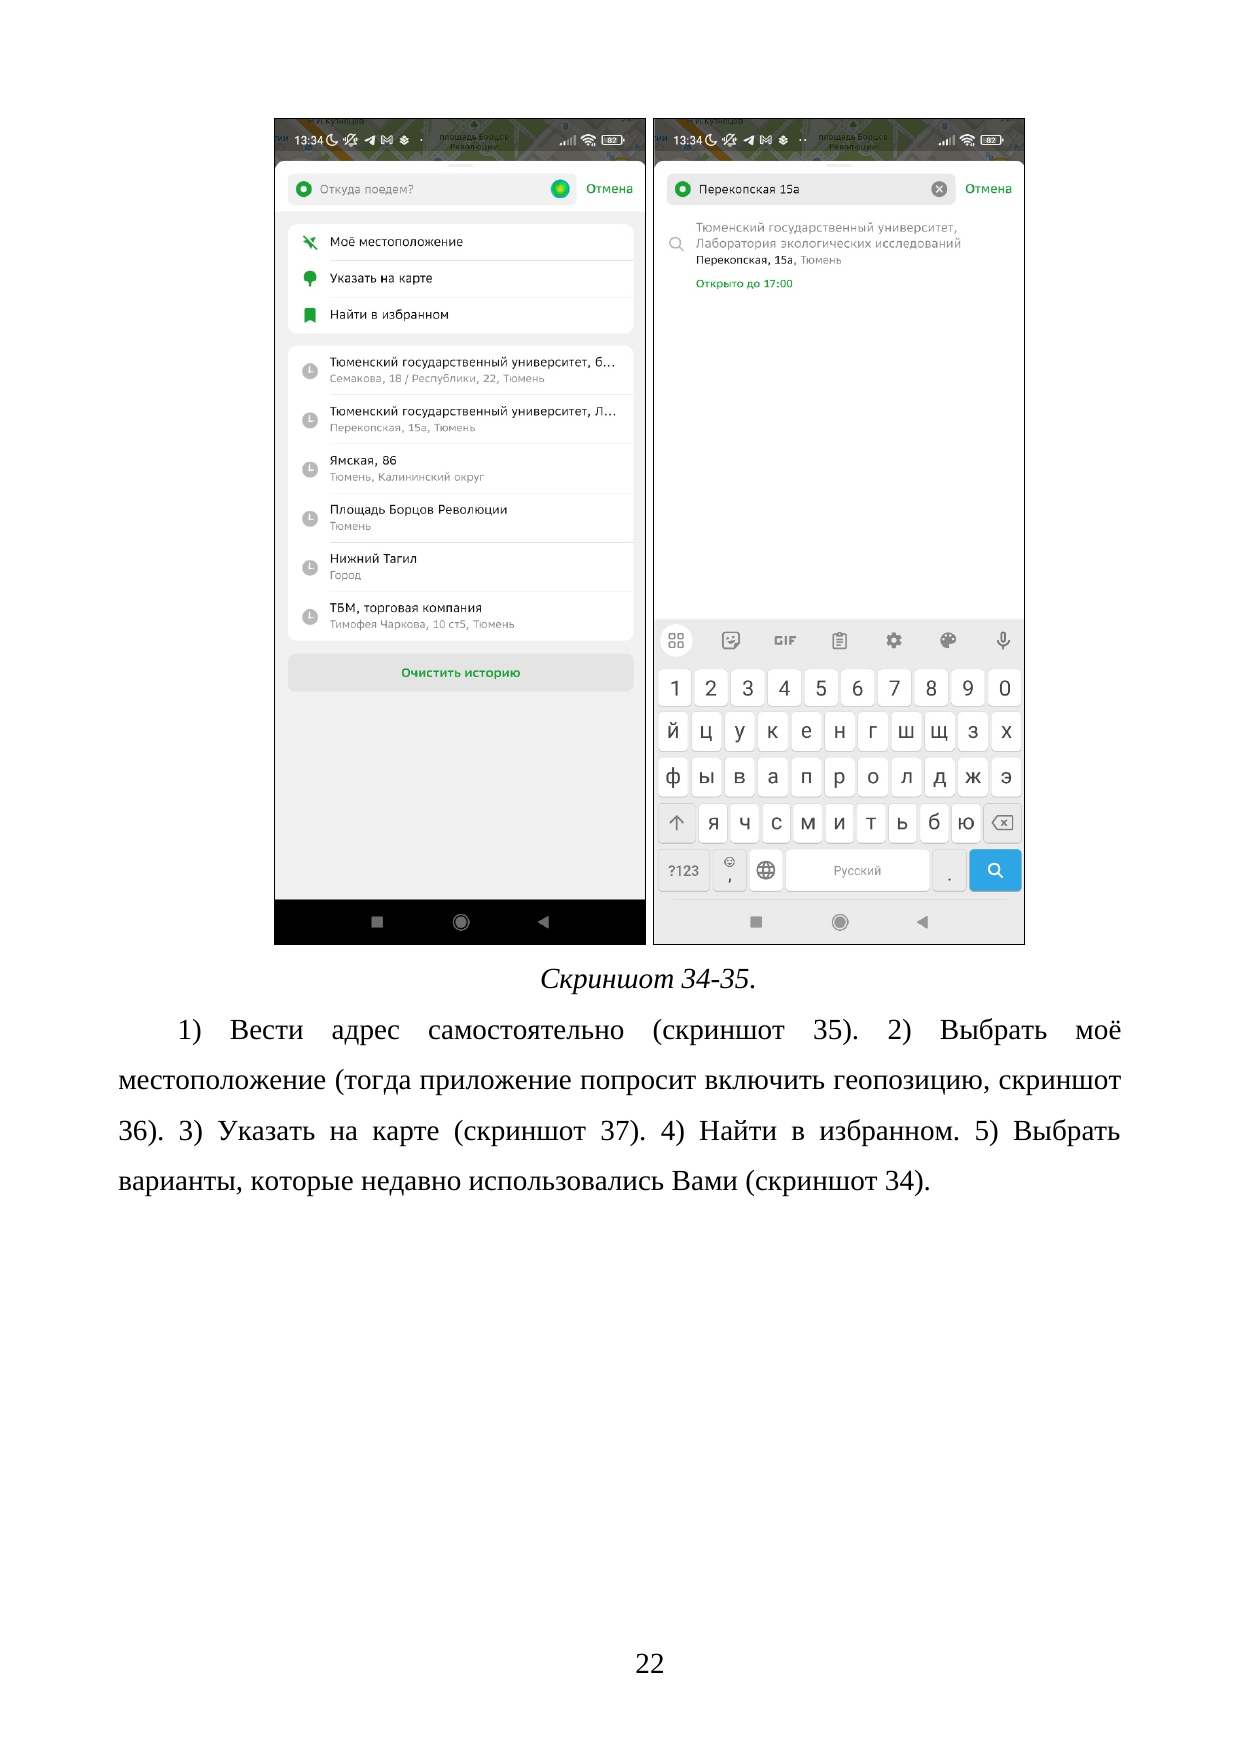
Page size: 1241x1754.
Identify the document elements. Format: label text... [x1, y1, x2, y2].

picture [275, 119, 645, 944]
picture [654, 119, 1024, 944]
text 1) Вести адрес самостоятельно (скриншот 35). 2) Выбрать моё местоположение (тогда приложение попросит включить геопозицию, скриншот 36). 3) Указать на карте (скриншот 37). 4) Найти в избранном. 5) Выбрать варианты, которые недавно использовались Вами (скриншот 34). [118, 1012, 1122, 1196]
text Скриншот 34-35. [118, 962, 1122, 995]
